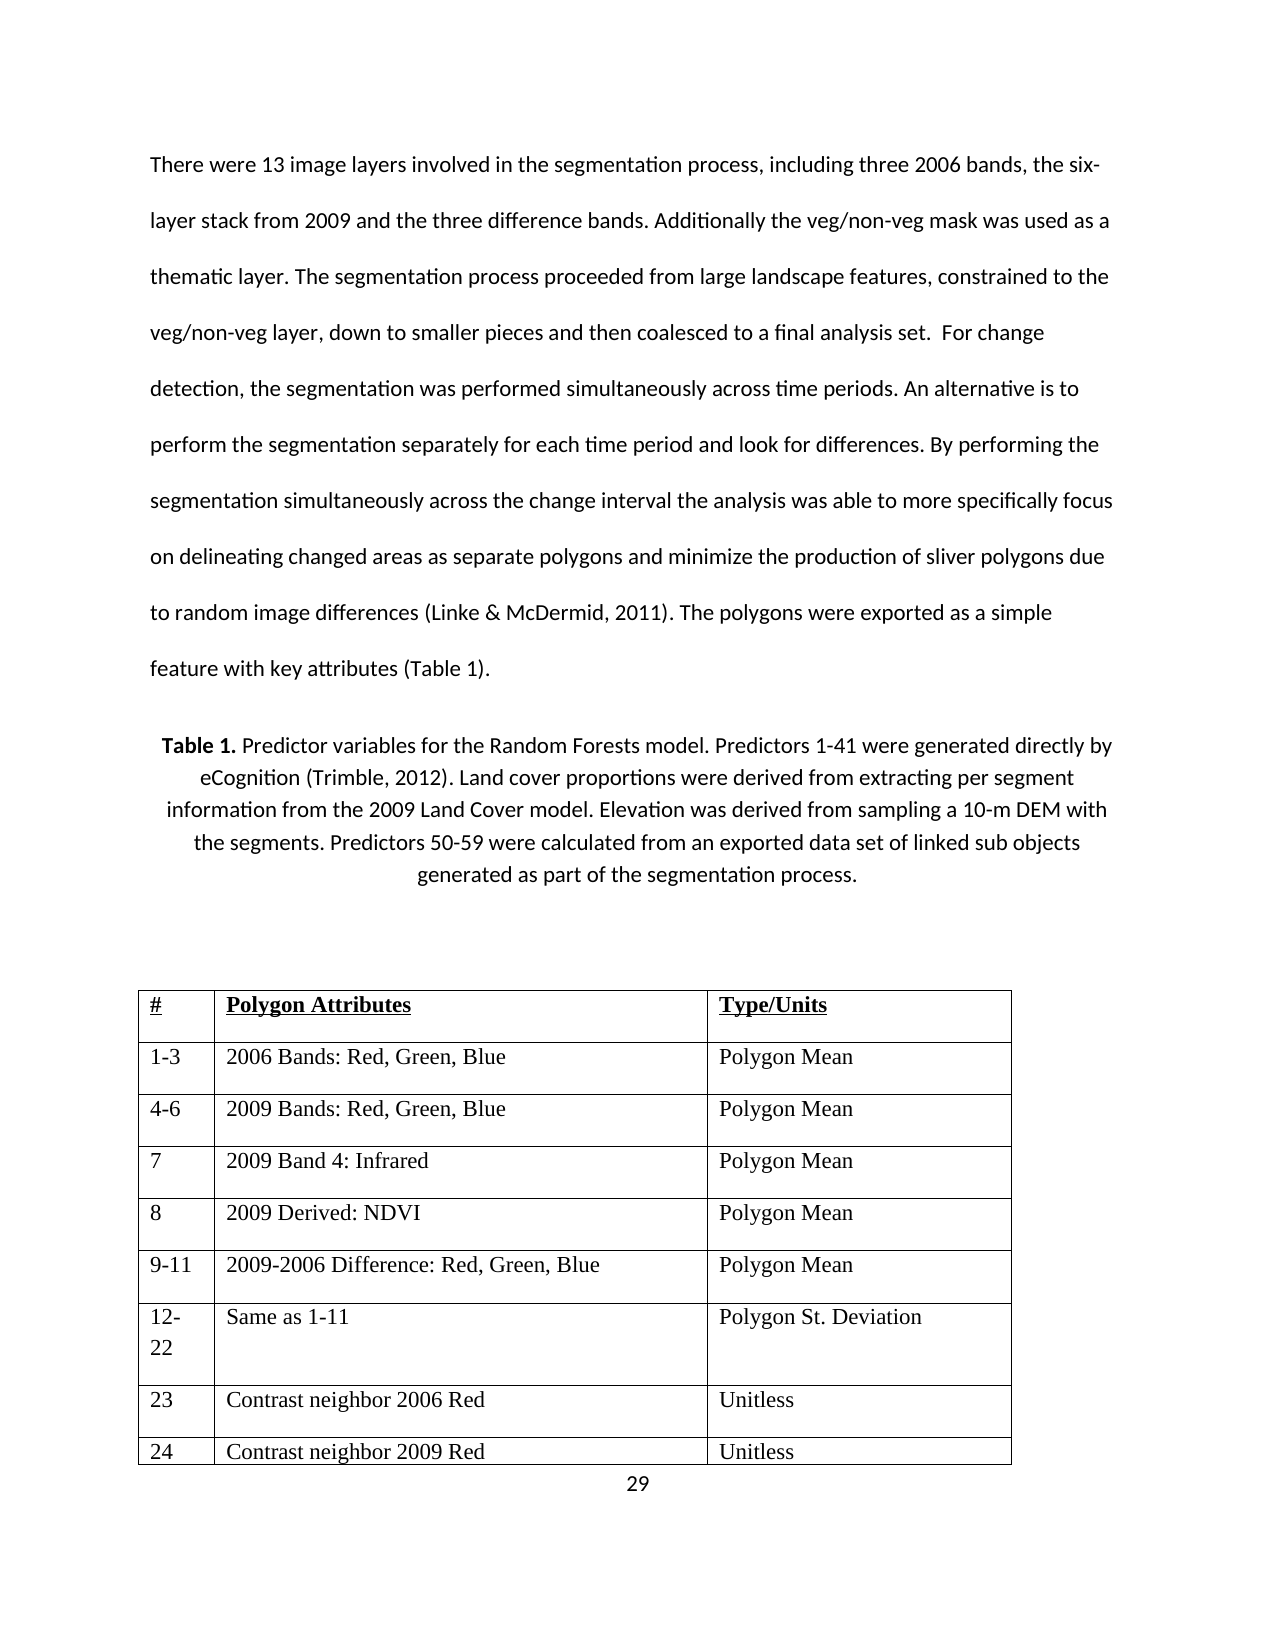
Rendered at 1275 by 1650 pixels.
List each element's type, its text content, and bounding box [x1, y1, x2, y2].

table_header # [139, 991, 214, 1042]
table_header Polygon Attributes [215, 991, 707, 1042]
table_cell Polygon Mean [708, 1251, 1011, 1302]
table_cell Polygon Mean [708, 1199, 1011, 1250]
table_cell 2009 Band 4: Infrared [215, 1147, 707, 1198]
table_cell 7 [139, 1147, 214, 1198]
text Table 1. Predictor variables for the Random Forests model. Predictors 1-41 were generated directly by eCognition (Trimble, 2012). Land cover proportions were derived from extracting per segment information from the 2009 Land Cover model. Elevation was derived from sampling a 10-m DEM with the segments. Predictors 50-59 were calculated from an exported data set of linked sub objects generated as part of the segmentation process. [150, 731, 1125, 888]
table_cell Same as 1-11 [215, 1304, 707, 1385]
table_cell 2006 Bands: Red, Green, Blue [215, 1043, 707, 1094]
table_cell Polygon St. Deviation [708, 1304, 1011, 1385]
table_cell Polygon Mean [708, 1043, 1011, 1094]
table_cell 24 [139, 1438, 214, 1464]
table_cell Contrast neighbor 2006 Red [215, 1386, 707, 1437]
text There were 13 image layers involved in the segmentation process, including three 2006 bands, the six-layer stack from 2009 and the three difference bands. Additionally the veg/non-veg mask was used as a thematic layer. The segmentation process proceeded from large landscape features, constrained to the veg/non-veg layer, down to smaller pieces and then coalesced to a final analysis set. For change detection, the segmentation was performed simultaneously across time periods. An alternative is to perform the segmentation separately for each time period and look for differences. By performing the segmentation simultaneously across the change interval the analysis was able to more specifically focus on delineating changed areas as separate polygons and minimize the production of sliver polygons due to random image differences (Linke & McDermid, 2011). The polygons were exported as a simple feature with key attributes (Table 1). [150, 150, 1125, 682]
table_cell 8 [139, 1199, 214, 1250]
table_cell 12-22 [139, 1304, 214, 1385]
table_cell 9-11 [139, 1251, 214, 1302]
table_cell Unitless [708, 1386, 1011, 1437]
table_cell Contrast neighbor 2009 Red [215, 1438, 707, 1464]
table_cell 1-3 [139, 1043, 214, 1094]
table_cell 2009 Derived: NDVI [215, 1199, 707, 1250]
table_cell 4-6 [139, 1095, 214, 1146]
table_cell 23 [139, 1386, 214, 1437]
table_cell 2009-2006 Difference: Red, Green, Blue [215, 1251, 707, 1302]
table_header Type/Units [708, 991, 1011, 1042]
table_cell Polygon Mean [708, 1147, 1011, 1198]
table_cell 2009 Bands: Red, Green, Blue [215, 1095, 707, 1146]
table_cell Polygon Mean [708, 1095, 1011, 1146]
table_cell Unitless [708, 1438, 1011, 1464]
